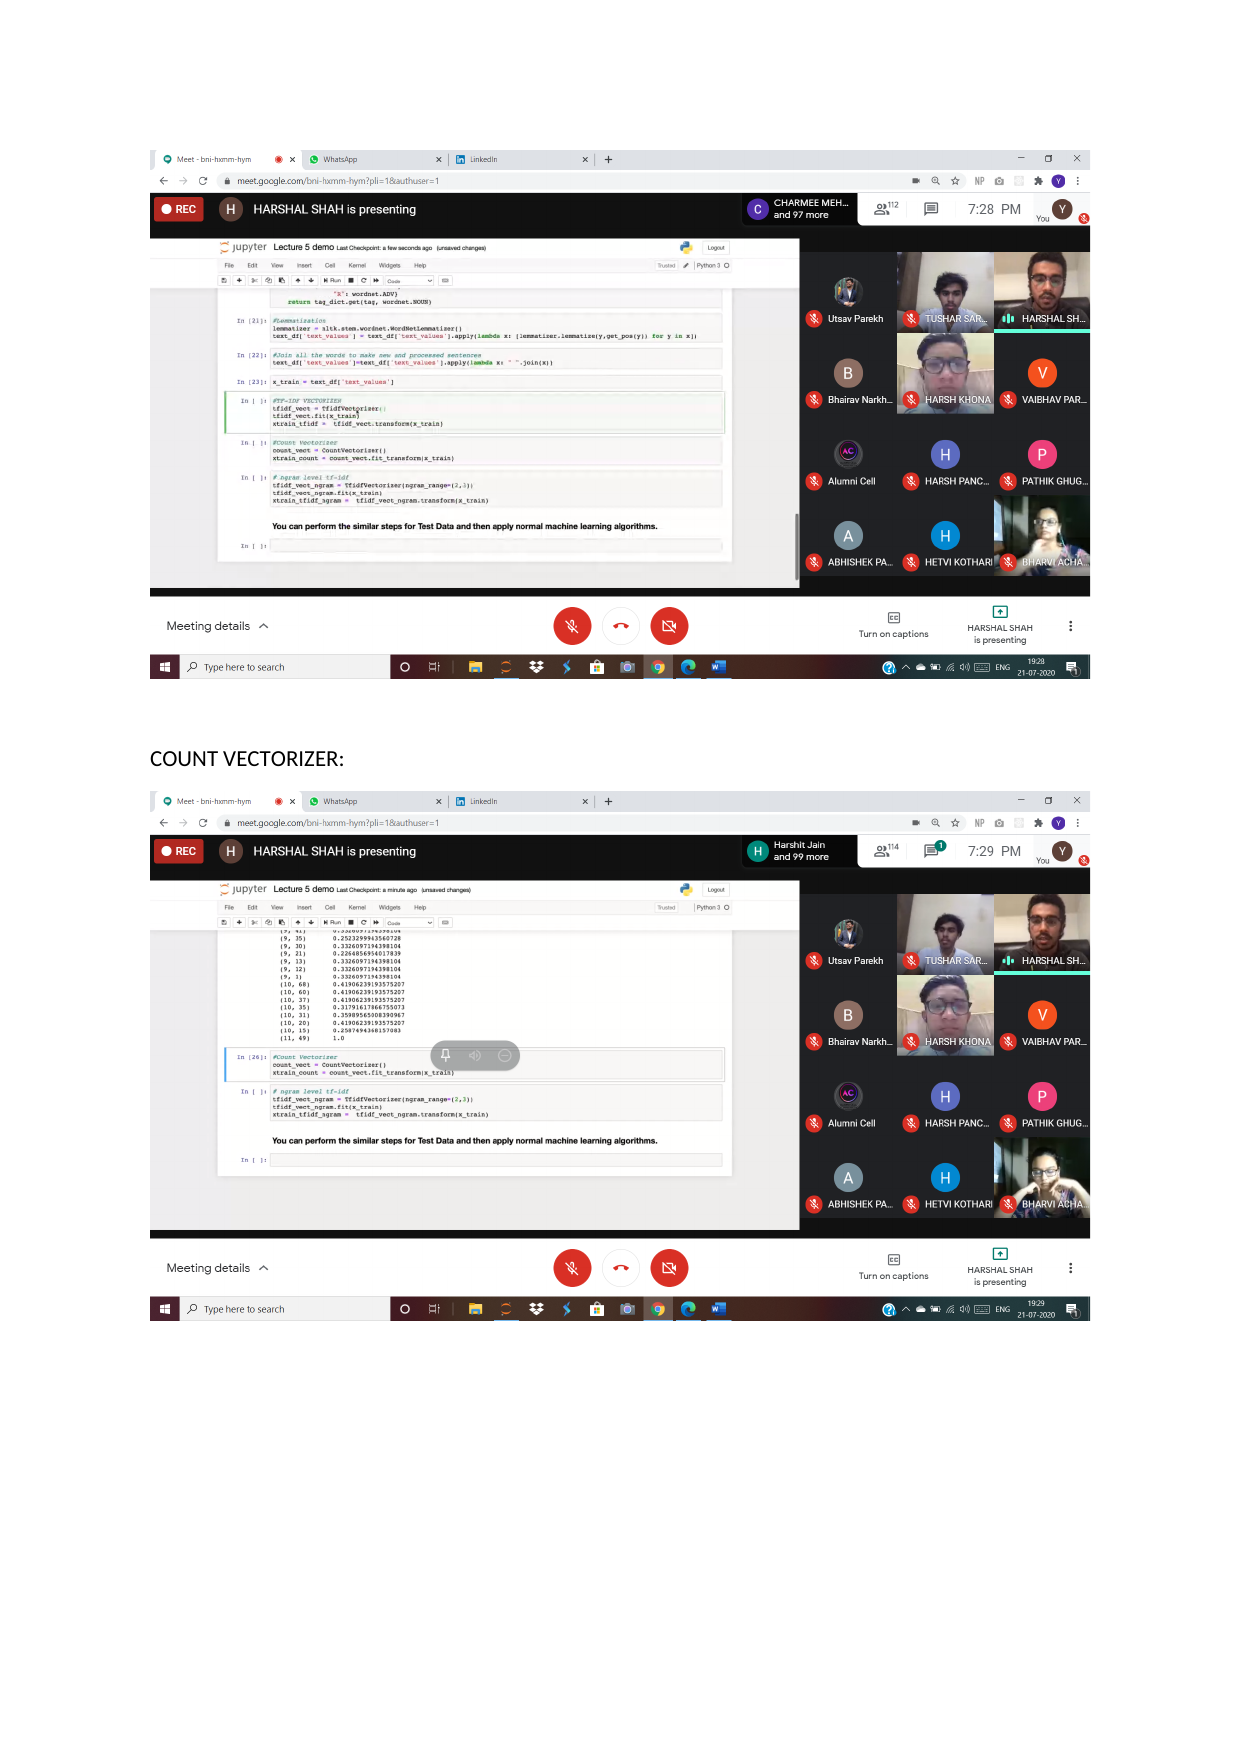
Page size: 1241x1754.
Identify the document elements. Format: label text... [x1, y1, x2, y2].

text COUNT VECTORIZER: [150, 744, 1090, 773]
picture [150, 150, 1091, 679]
picture [150, 791, 1091, 1321]
